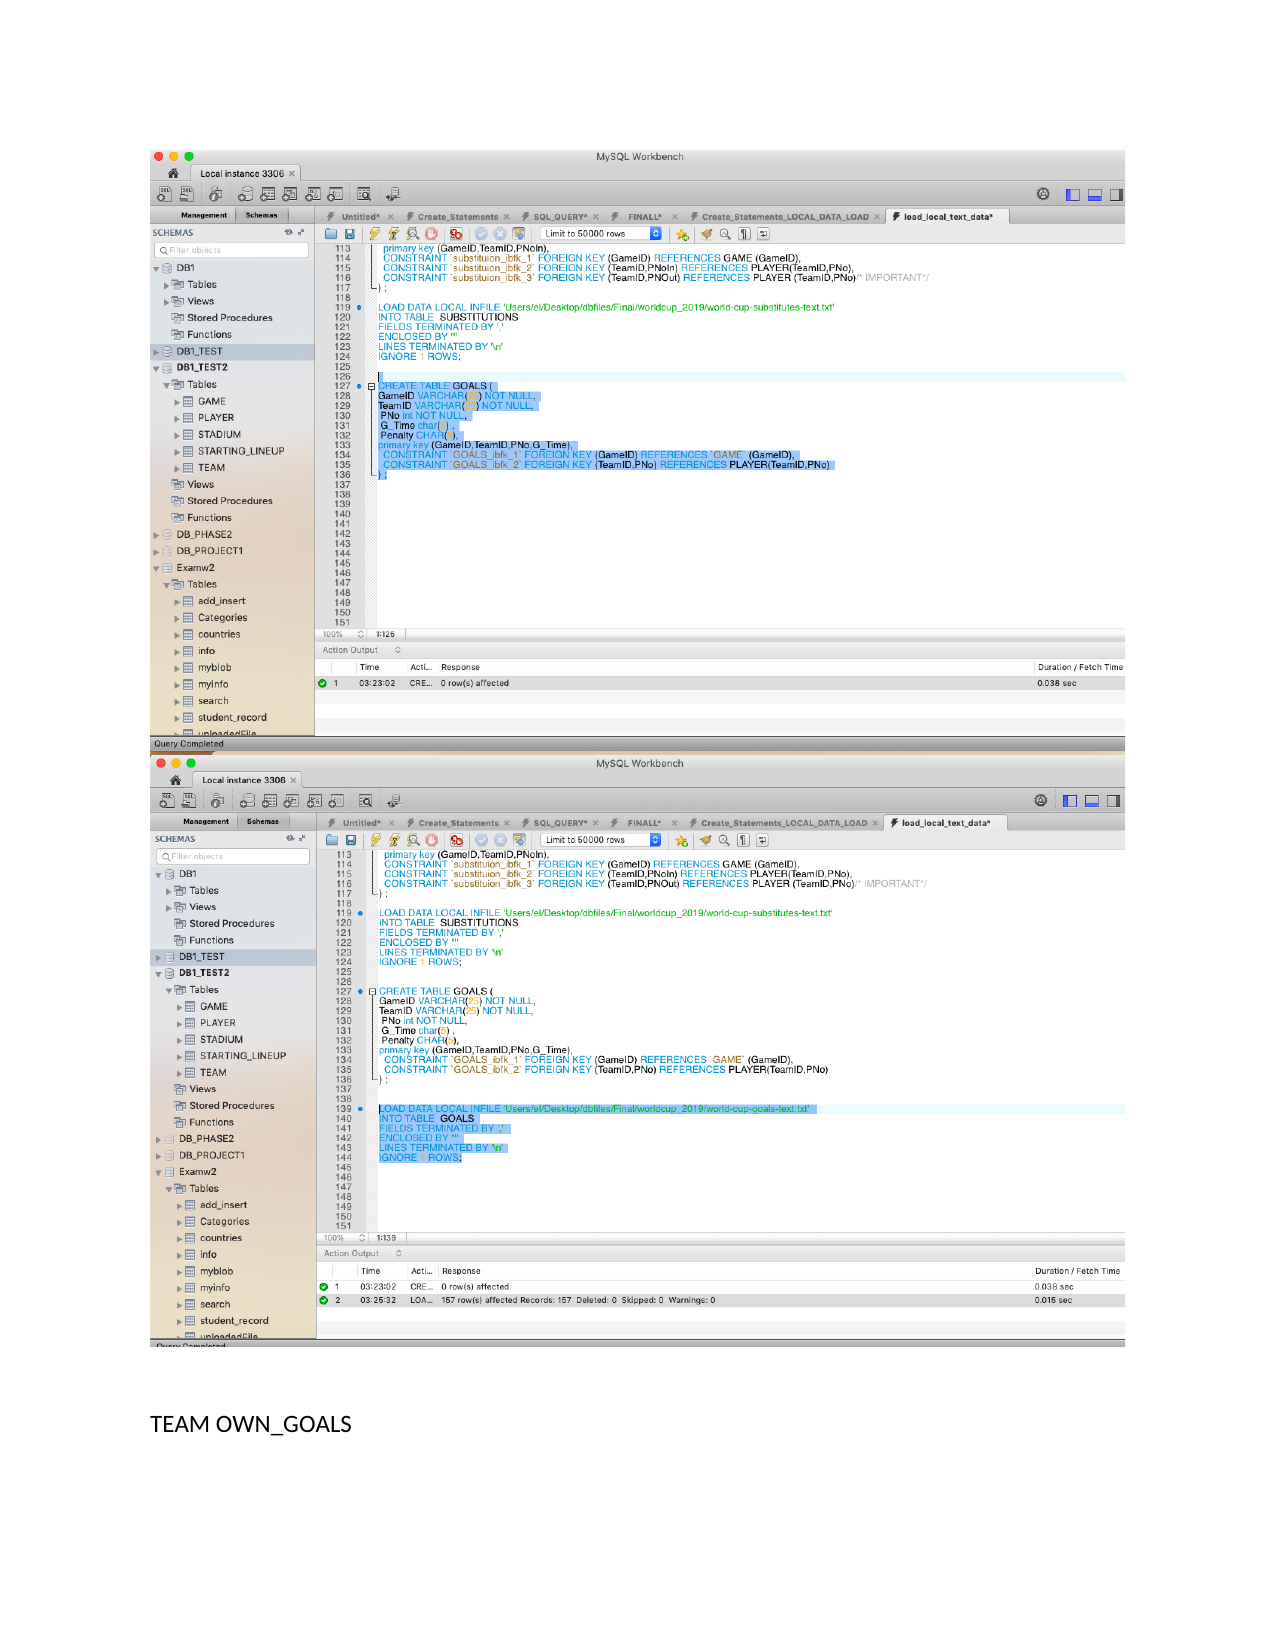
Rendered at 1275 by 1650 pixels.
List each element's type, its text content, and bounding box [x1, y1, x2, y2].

text TEAM OWN_GOALS [150, 1408, 1125, 1438]
picture [150, 150, 1125, 1347]
